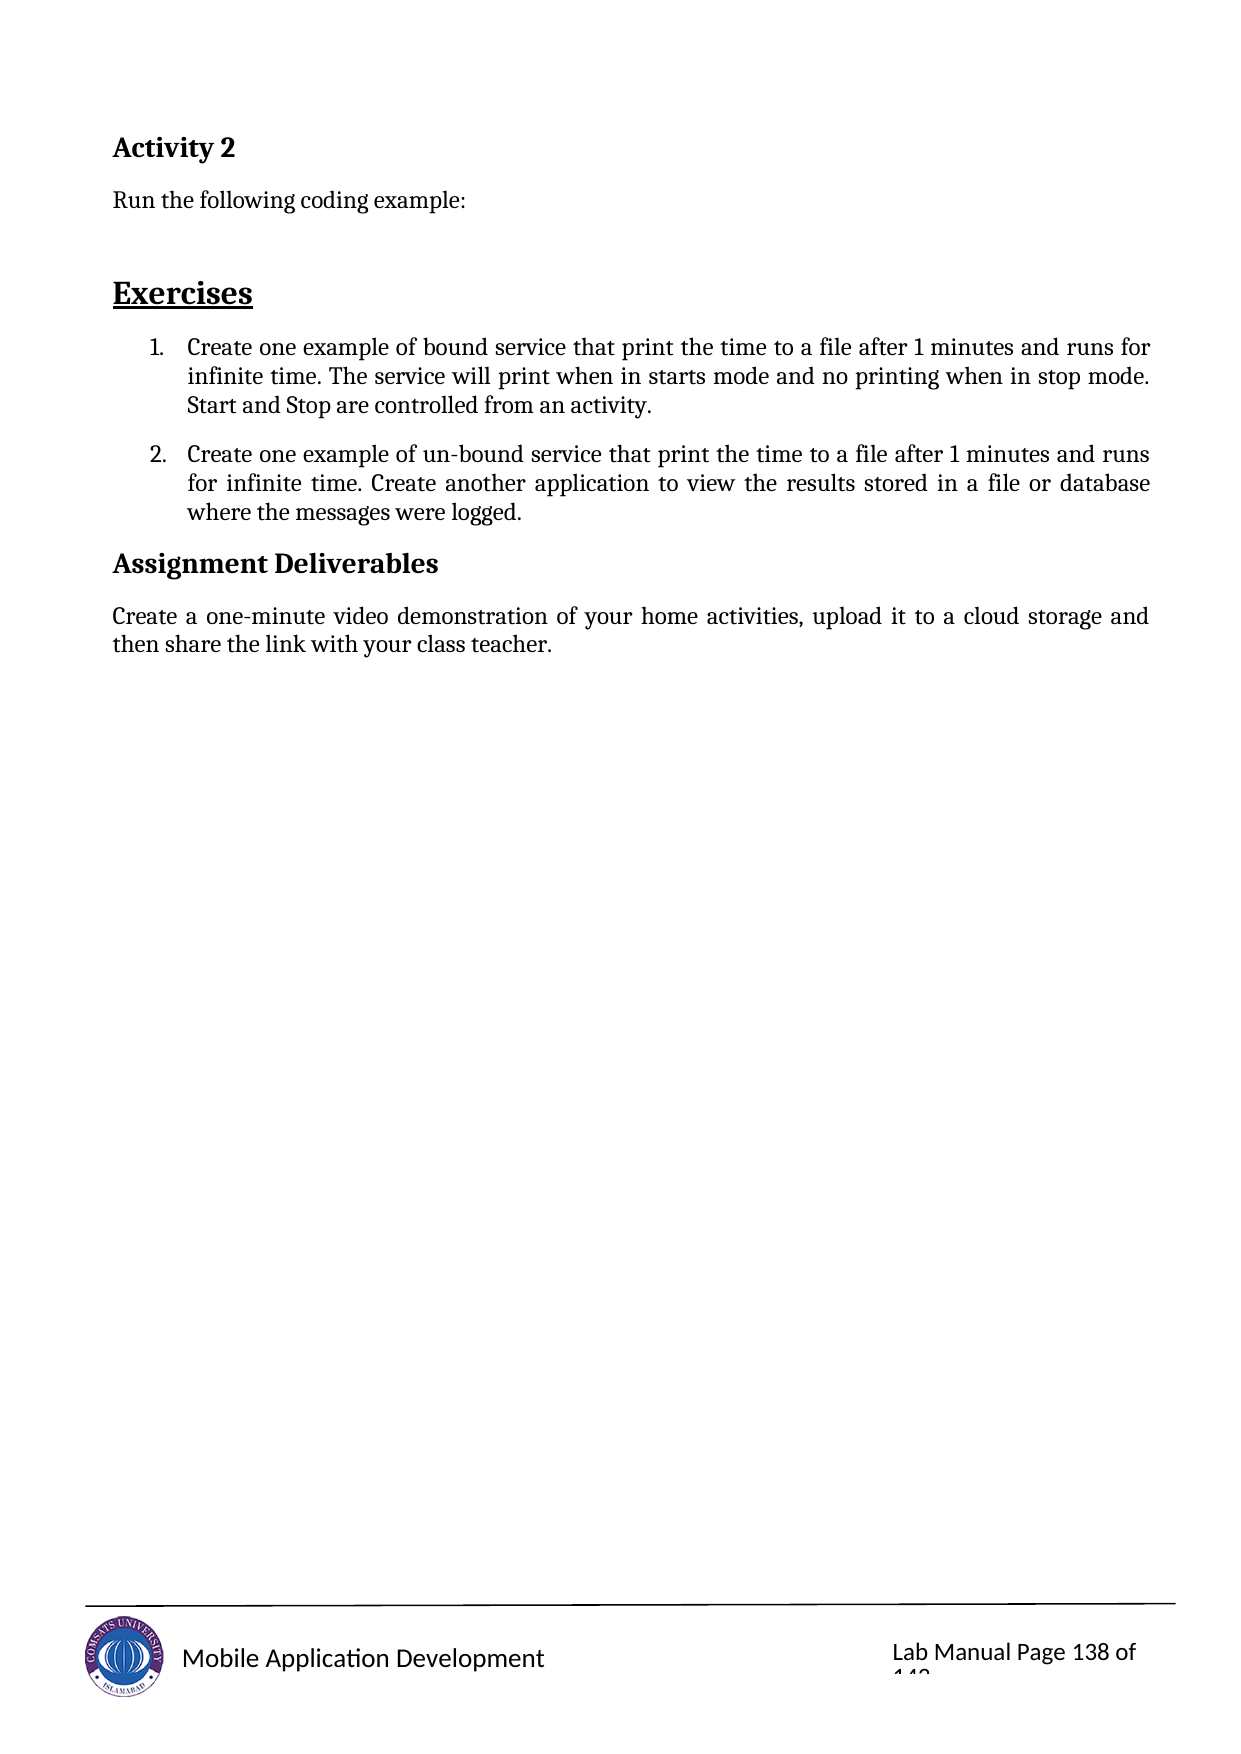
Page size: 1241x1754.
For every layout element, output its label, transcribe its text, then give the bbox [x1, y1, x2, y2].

text Create a one-minute video demonstration of your home activities, upload it to a cloud storage and then share the link with your class teacher. [112, 602, 1152, 659]
text Run the following coding example: [112, 186, 1152, 214]
subtitle Activity 2 [112, 131, 1240, 165]
subtitle Exercises [112, 274, 1240, 312]
picture [85, 1616, 165, 1697]
subtitle Assignment Deliverables [112, 547, 1240, 581]
list Create one example of un-bound service that print the time to a file after 1 minutes and runs for infinite time. Create another application to view the results stored in a file or database where the messages were logged. [150, 440, 1152, 526]
list Create one example of bound service that print the time to a file after 1 minutes and runs for infinite time. The service will print when in starts mode and no printing when in stop mode. Start and Stop are controlled from an activity. [150, 333, 1152, 419]
